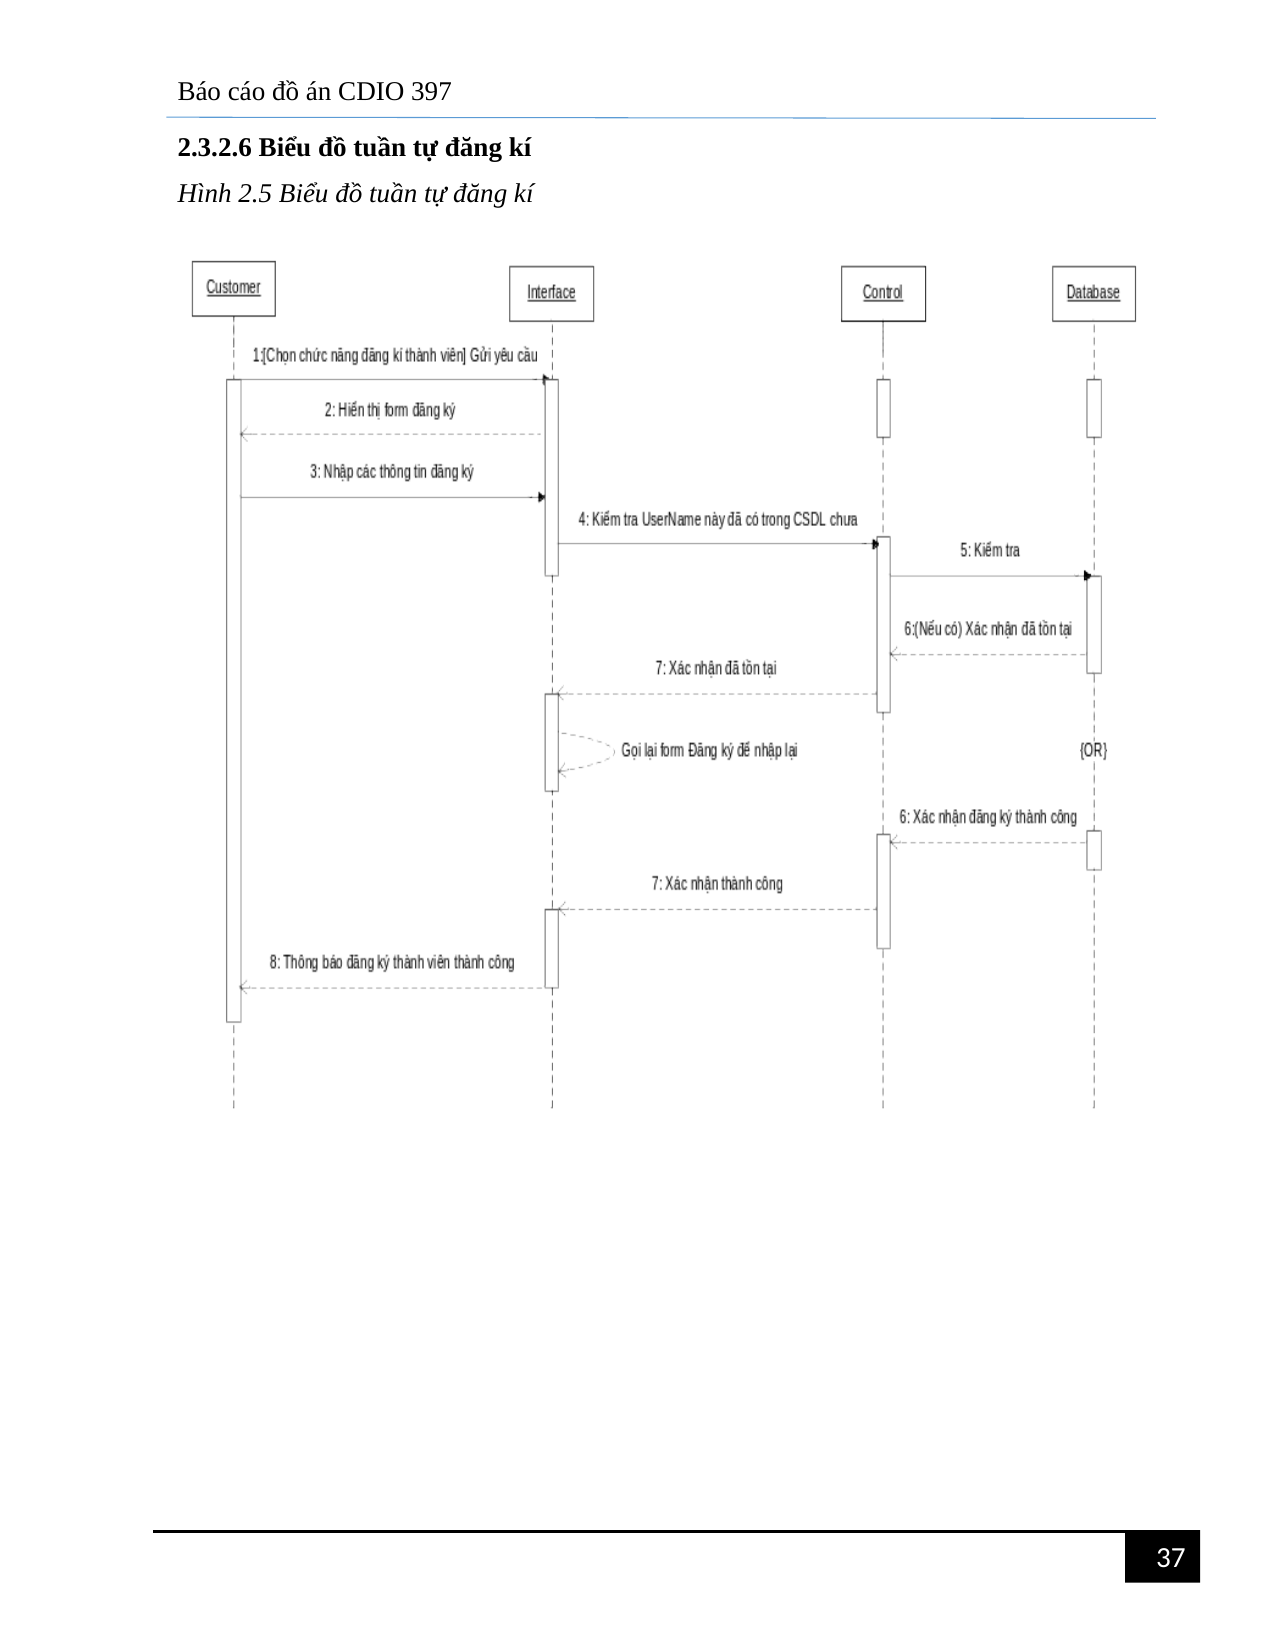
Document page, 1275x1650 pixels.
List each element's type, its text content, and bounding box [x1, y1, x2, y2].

subtitle 2.3.2.6 Biểu đồ tuần tự đăng kí [177, 131, 1157, 162]
text Hình 2.5 Biểu đồ tuần tự đăng kí [177, 177, 1157, 209]
